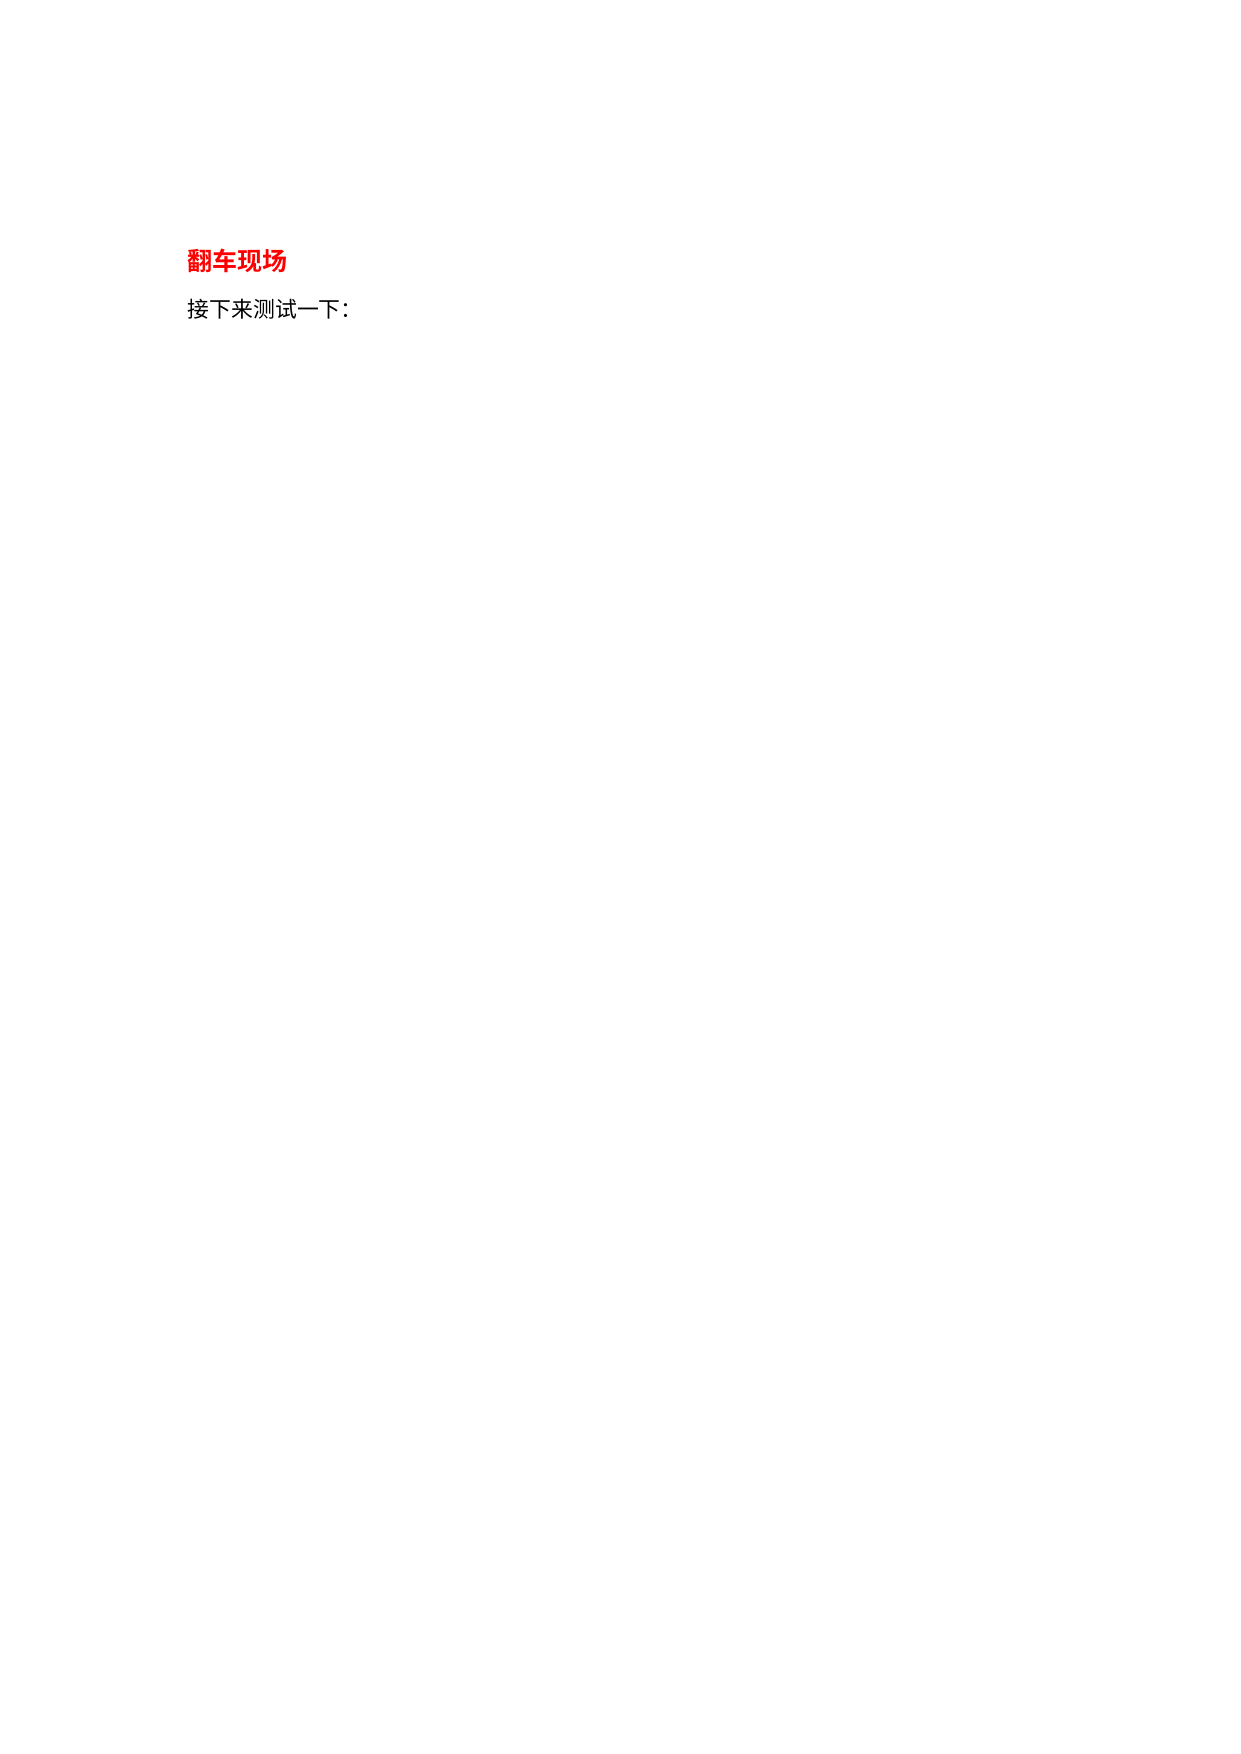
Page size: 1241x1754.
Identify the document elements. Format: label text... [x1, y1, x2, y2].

list 翻车现场 [187, 227, 1053, 292]
list 接下来测试一下： [187, 292, 1053, 324]
